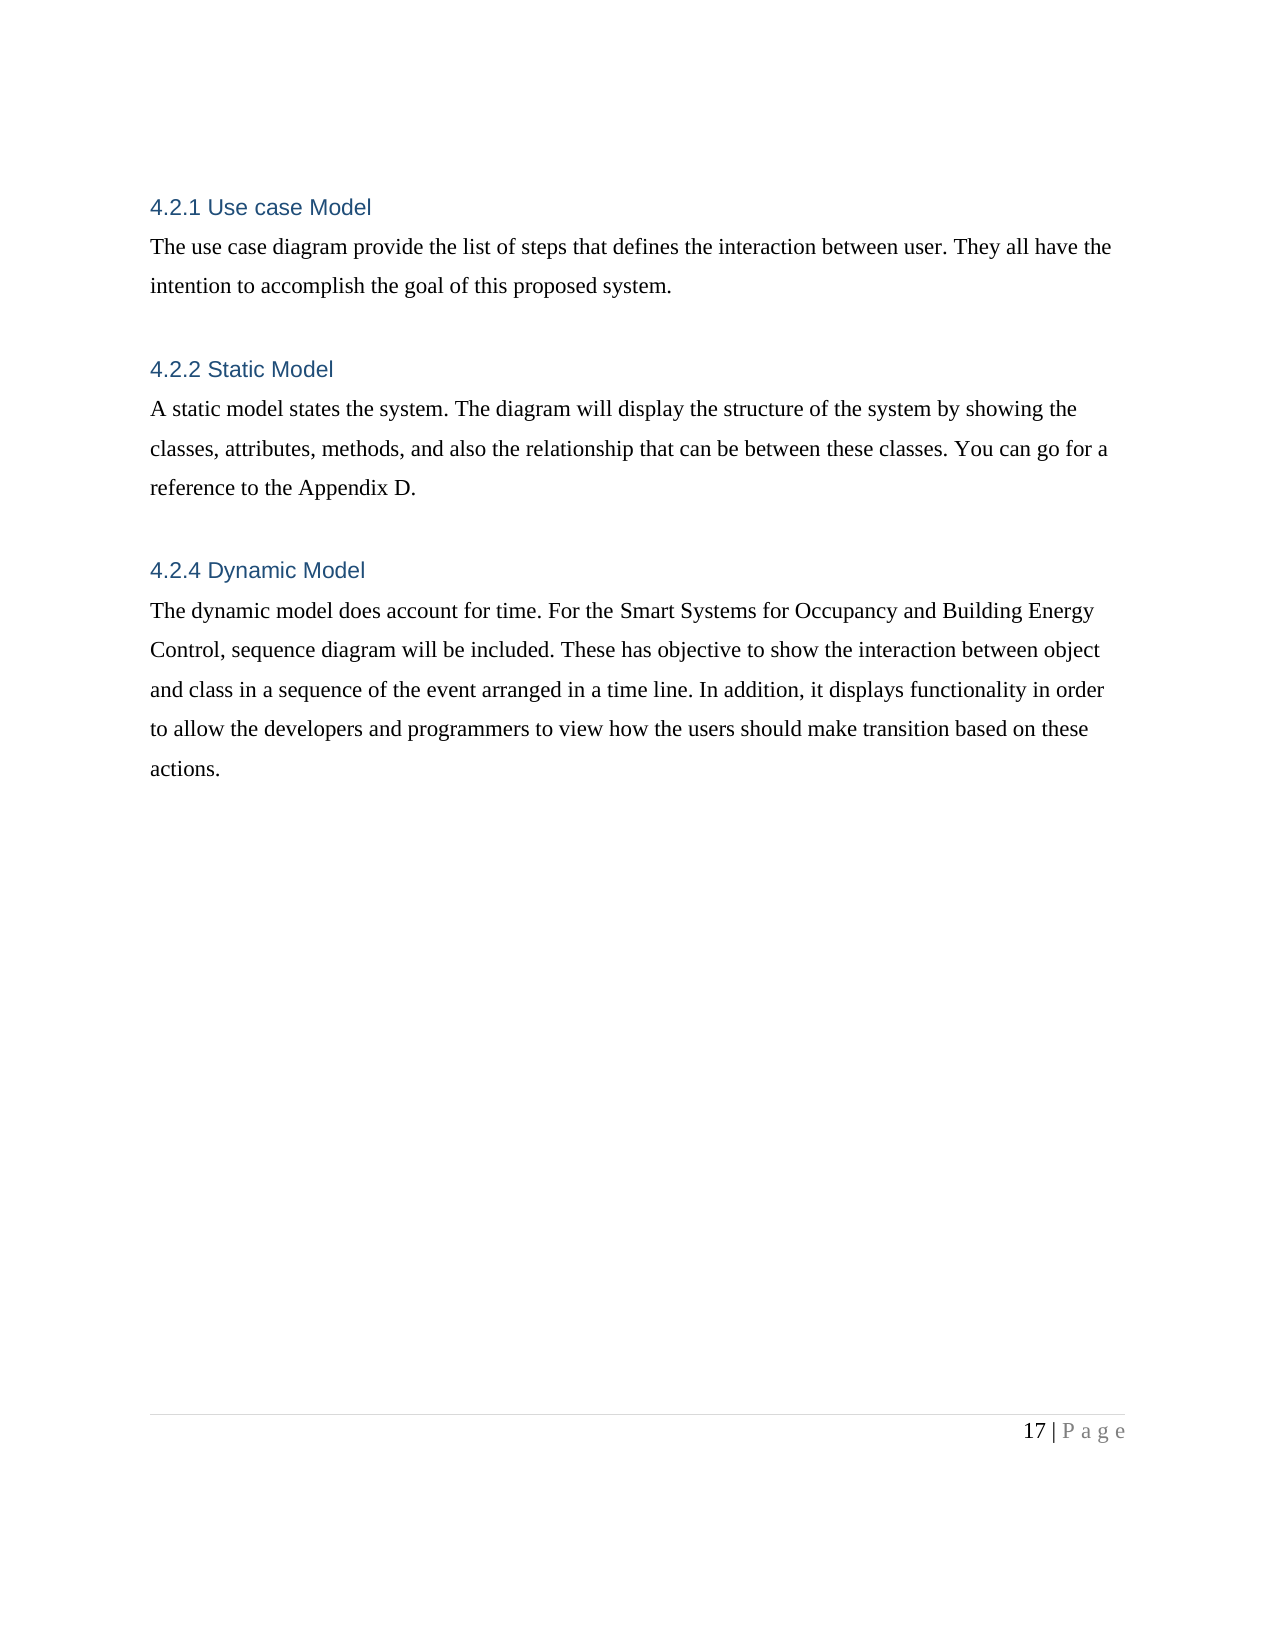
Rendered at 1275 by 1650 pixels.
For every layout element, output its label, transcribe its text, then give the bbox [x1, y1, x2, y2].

text A static model states the system. The diagram will display the structure of the system by showing the classes, attributes, methods, and also the relationship that can be between these classes. You can go for a reference to the Appendix D. [150, 395, 1125, 501]
subtitle 4.2.2 Static Model [150, 356, 1125, 382]
text The use case diagram provide the list of steps that defines the interaction between user. They all have the intention to accomplish the goal of this proposed system. [150, 233, 1125, 299]
subtitle 4.2.4 Dynamic Model [150, 557, 1125, 584]
text The dynamic model does account for time. For the Smart Systems for Occupancy and Building Energy Control, sequence diagram will be included. These has objective to show the interaction between object and class in a sequence of the event arranged in a time line. In addition, it displays functionality in order to allow the developers and programmers to view how the users should make transition based on these actions. [150, 597, 1125, 781]
subtitle 4.2.1 Use case Model [150, 194, 1125, 220]
